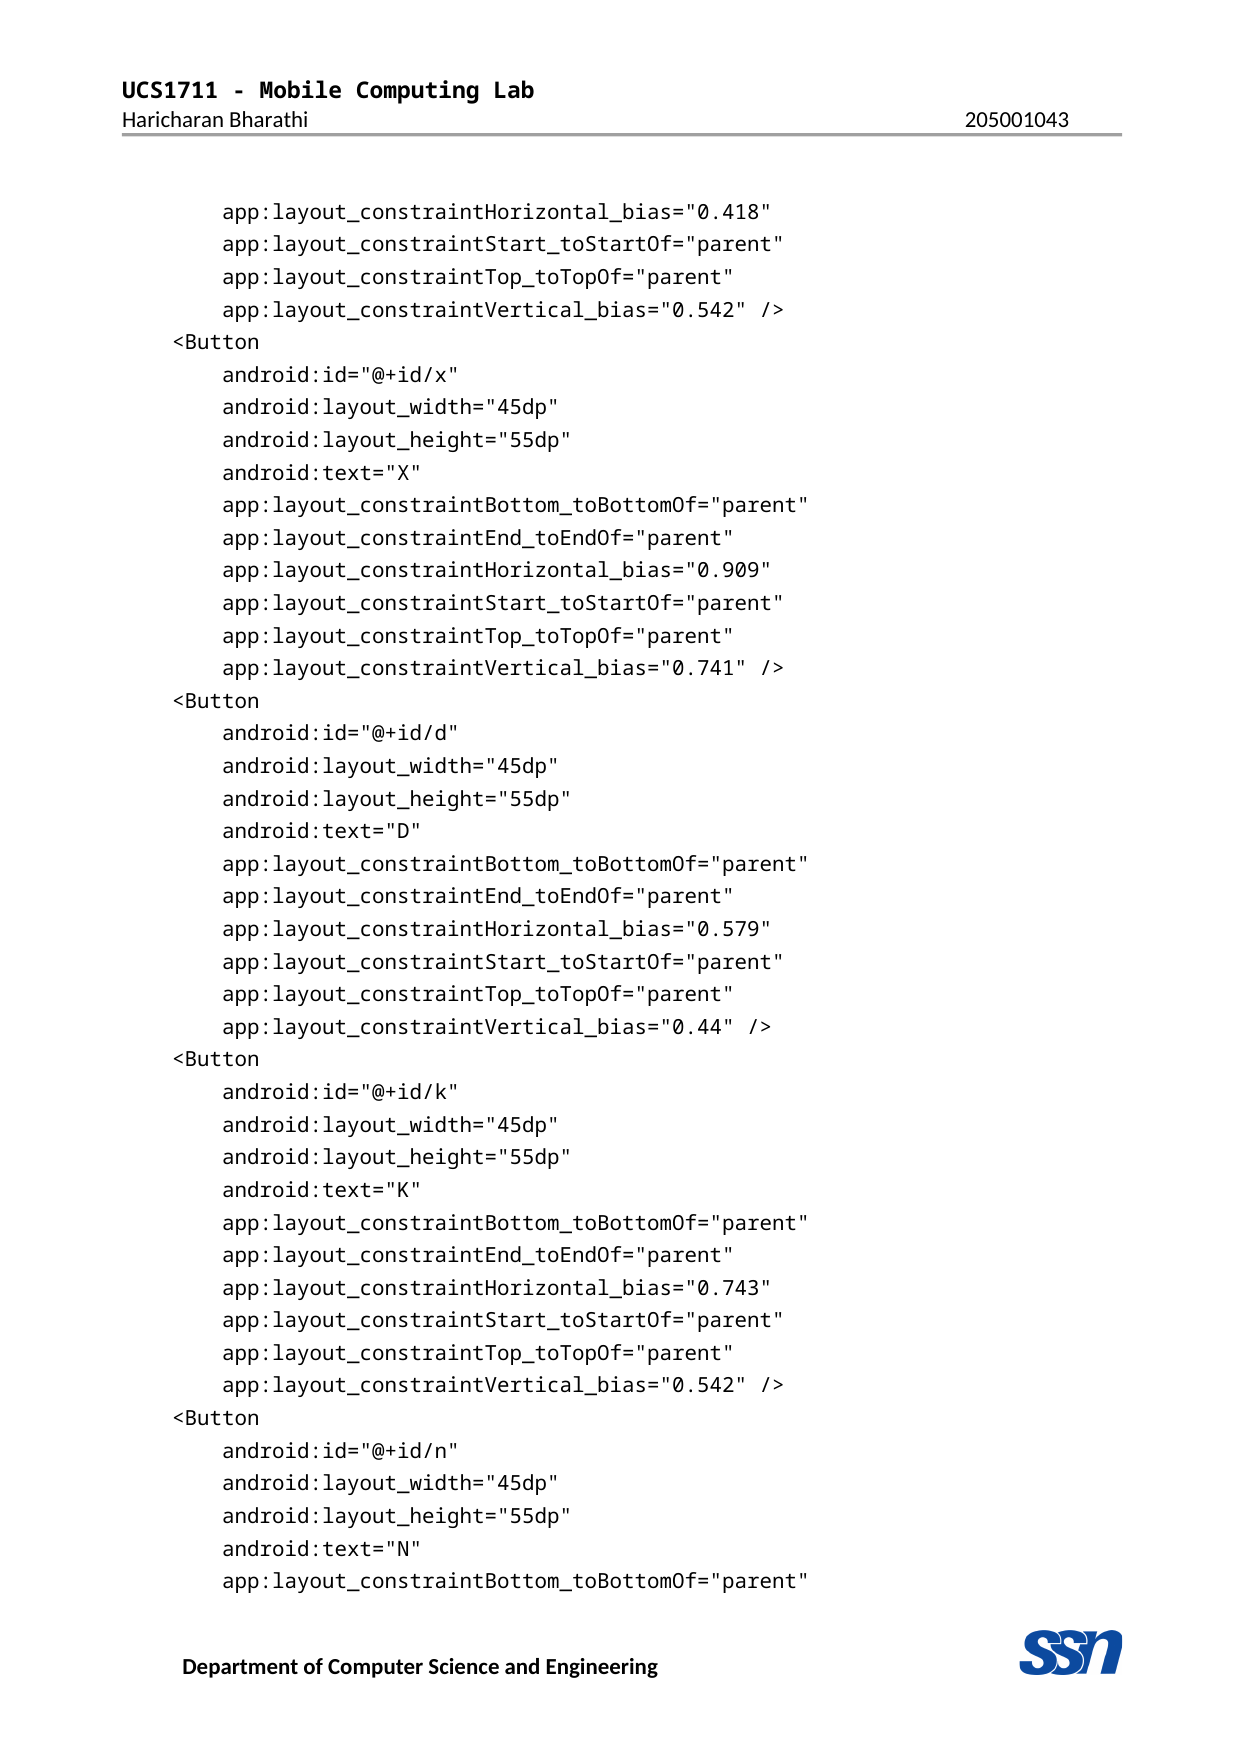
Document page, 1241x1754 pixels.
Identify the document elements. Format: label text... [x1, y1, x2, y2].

text app:layout_constraintHorizontal_bias="0.579" [122, 914, 1122, 943]
text <Button [122, 327, 1122, 356]
text app:layout_constraintStart_toStartOf="parent" [122, 588, 1122, 617]
text android:id="@+id/d" [122, 718, 1122, 747]
text app:layout_constraintStart_toStartOf="parent" [122, 1305, 1122, 1334]
text app:layout_constraintTop_toTopOf="parent" [122, 979, 1122, 1008]
text <Button [122, 1403, 1122, 1432]
text app:layout_constraintHorizontal_bias="0.418" [122, 197, 1122, 225]
text android:id="@+id/k" [122, 1077, 1122, 1106]
text app:layout_constraintHorizontal_bias="0.909" [122, 556, 1122, 584]
text <Button [122, 686, 1122, 714]
text app:layout_constraintBottom_toBottomOf="parent" [122, 490, 1122, 519]
text android:layout_height="55dp" [122, 784, 1122, 812]
picture [1019, 1630, 1123, 1675]
text app:layout_constraintVertical_bias="0.44" /> [122, 1012, 1122, 1040]
text android:id="@+id/x" [122, 360, 1122, 388]
text app:layout_constraintStart_toStartOf="parent" [122, 947, 1122, 975]
text android:layout_height="55dp" [122, 1142, 1122, 1171]
text android:layout_width="45dp" [122, 392, 1122, 421]
text android:text="D" [122, 816, 1122, 845]
text app:layout_constraintBottom_toBottomOf="parent" [122, 1566, 1122, 1595]
text app:layout_constraintTop_toTopOf="parent" [122, 1338, 1122, 1366]
text app:layout_constraintStart_toStartOf="parent" [122, 229, 1122, 258]
text android:layout_height="55dp" [122, 425, 1122, 453]
text app:layout_constraintVertical_bias="0.741" /> [122, 653, 1122, 682]
text app:layout_constraintTop_toTopOf="parent" [122, 621, 1122, 649]
text app:layout_constraintTop_toTopOf="parent" [122, 262, 1122, 291]
text app:layout_constraintBottom_toBottomOf="parent" [122, 1208, 1122, 1236]
text android:layout_width="45dp" [122, 1110, 1122, 1138]
text app:layout_constraintEnd_toEndOf="parent" [122, 1240, 1122, 1269]
text android:id="@+id/n" [122, 1436, 1122, 1464]
text app:layout_constraintVertical_bias="0.542" /> [122, 1371, 1122, 1399]
text android:text="X" [122, 458, 1122, 486]
text app:layout_constraintEnd_toEndOf="parent" [122, 523, 1122, 551]
text app:layout_constraintEnd_toEndOf="parent" [122, 882, 1122, 910]
text android:text="K" [122, 1175, 1122, 1203]
text app:layout_constraintVertical_bias="0.542" /> [122, 295, 1122, 323]
text android:layout_width="45dp" [122, 1468, 1122, 1497]
text <Button [122, 1044, 1122, 1073]
text android:layout_height="55dp" [122, 1501, 1122, 1529]
text android:text="N" [122, 1534, 1122, 1562]
text app:layout_constraintBottom_toBottomOf="parent" [122, 849, 1122, 877]
text android:layout_width="45dp" [122, 751, 1122, 779]
text app:layout_constraintHorizontal_bias="0.743" [122, 1273, 1122, 1301]
